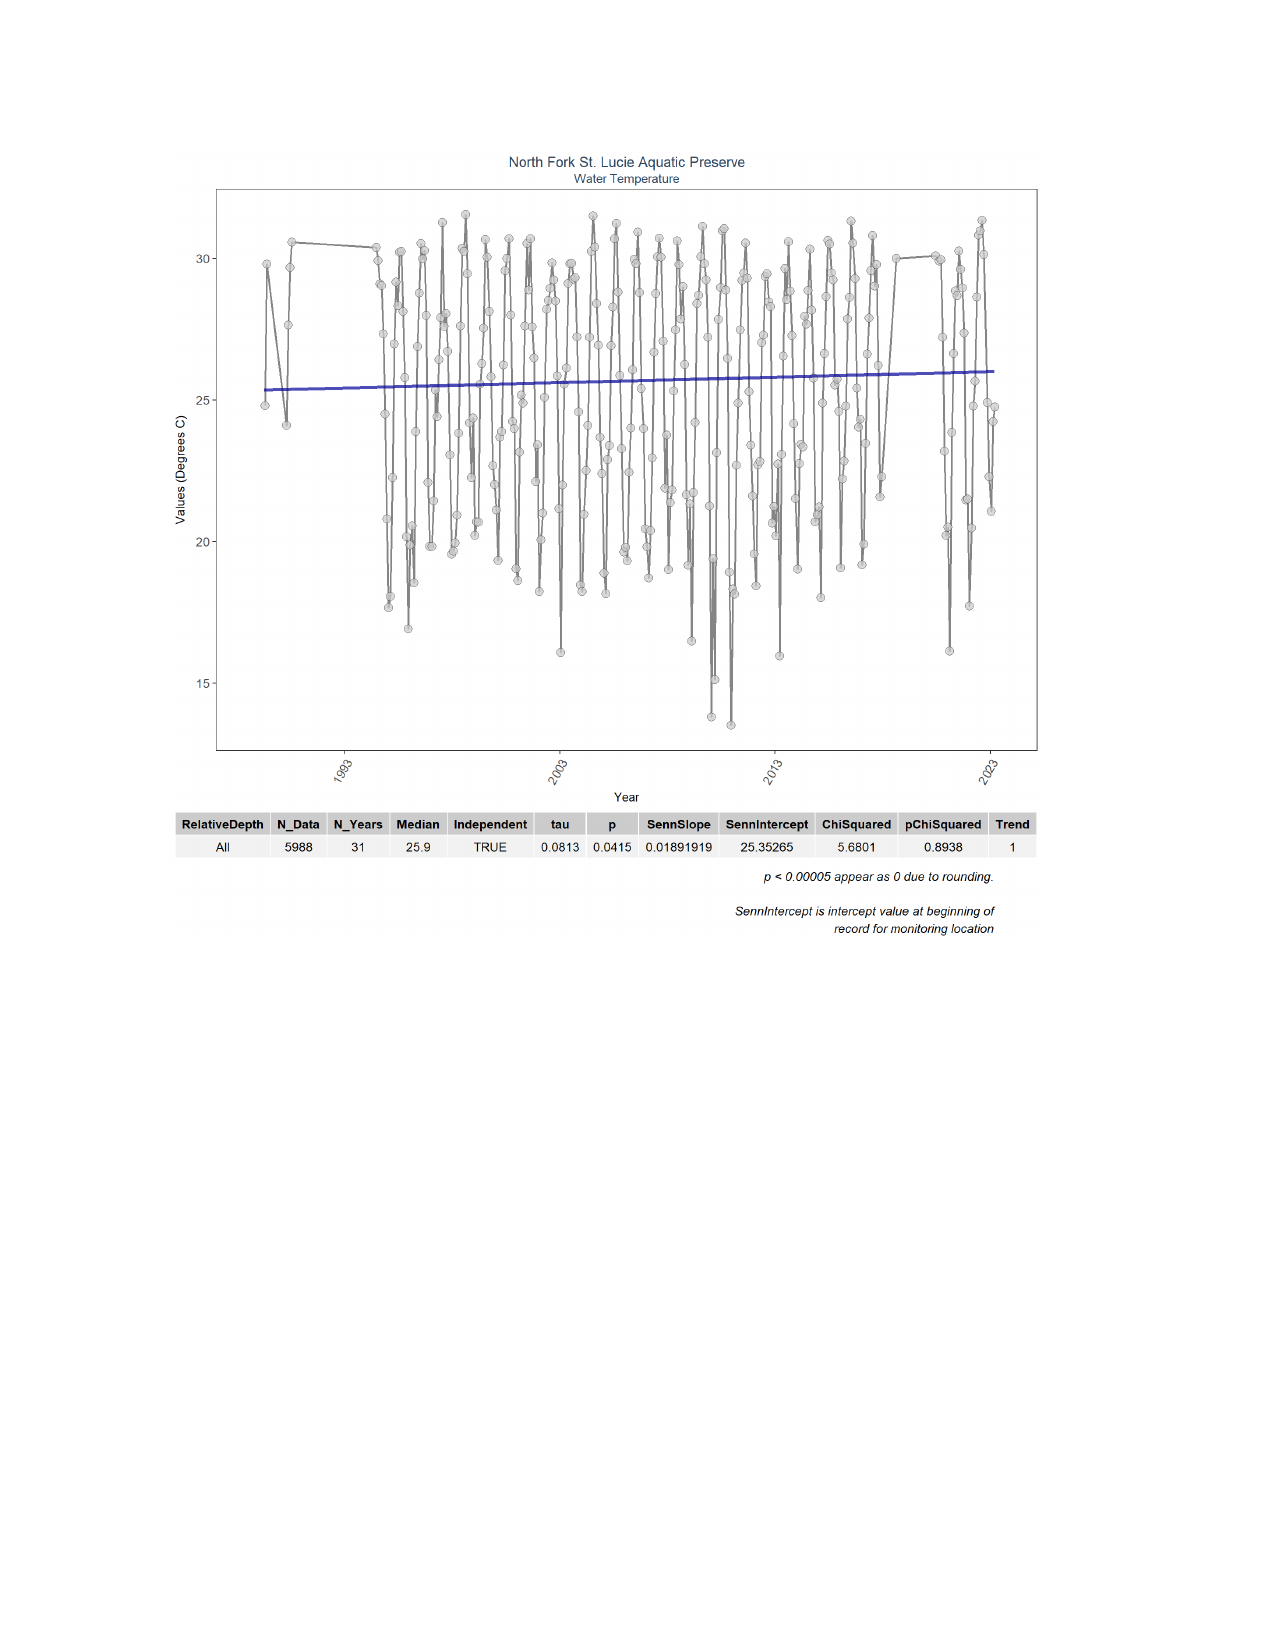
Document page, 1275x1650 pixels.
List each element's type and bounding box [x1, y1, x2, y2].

picture [168, 150, 1044, 938]
